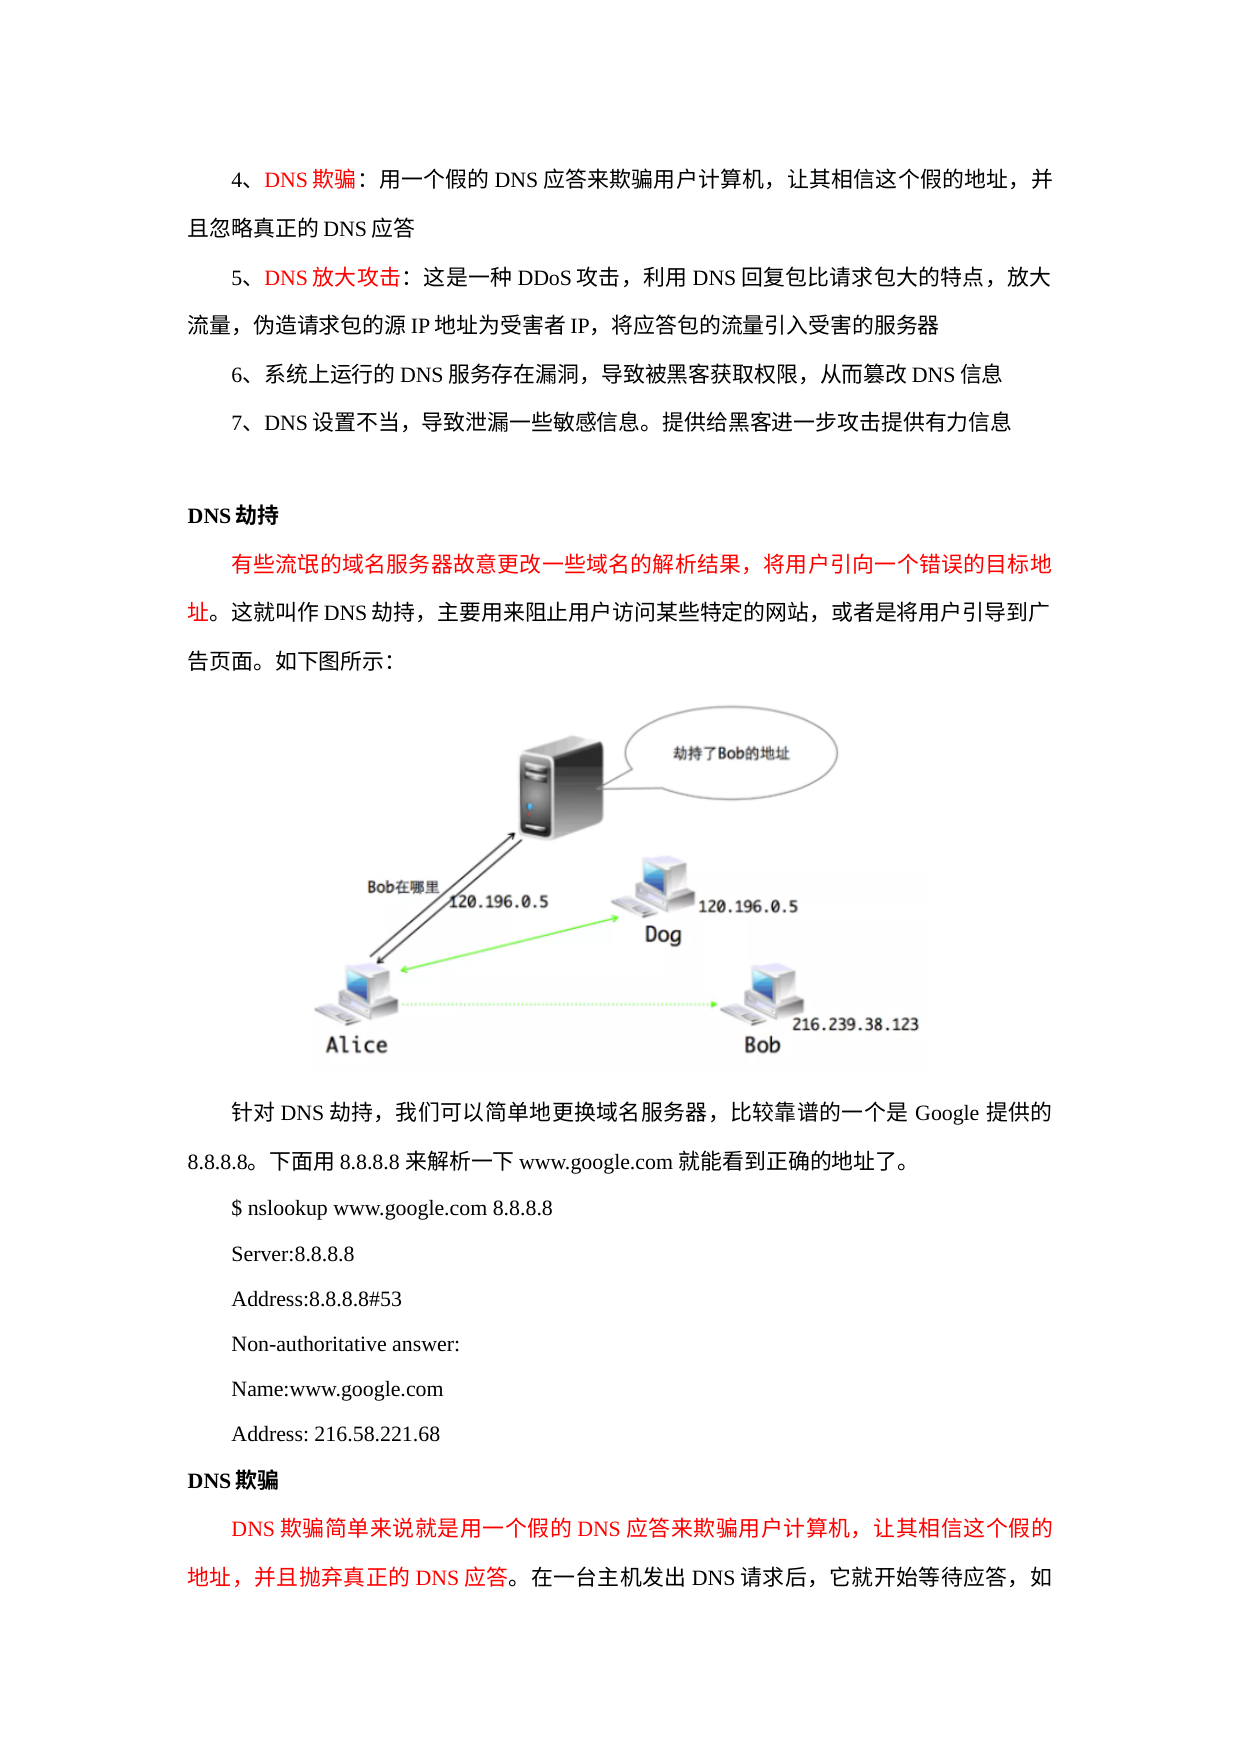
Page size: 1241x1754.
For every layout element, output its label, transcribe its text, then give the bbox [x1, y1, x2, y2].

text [187, 1511, 1053, 1592]
text Server:8.8.8.8 [187, 1237, 1053, 1269]
picture [288, 692, 952, 1071]
list DNS设置不当，导致泄漏一些敏感信息。提供给黑客进一步攻击提供有力信息 [187, 404, 1053, 437]
list DNS欺骗：用一个假的DNS应答来欺骗用户计算机，让其相信这个假的地址，并且忽略真正的DNS应答 [187, 162, 1053, 243]
text 有些流氓的域名服务器故意更改一些域名的解析结果，将用户引向一个错误的目标地址。这就叫作DNS劫持，主要用来阻止用户访问某些特定的网站，或者是将用户引导到广告页面。如下图所示： [187, 546, 1053, 676]
text Address:8.8.8.8#53 [187, 1282, 1053, 1314]
list DNS放大攻击：这是一种DDoS攻击，利用DNS回复包比请求包大的特点，放大流量，伪造请求包的源IP地址为受害者IP，将应答包的流量引入受害的服务器 [187, 259, 1053, 340]
text $ nslookup www.google.com 8.8.8.8 [187, 1192, 1053, 1224]
text Name:www.google.com [187, 1372, 1053, 1405]
text Address: 216.58.221.68 [187, 1417, 1053, 1450]
subtitle DNS欺骗 [187, 1462, 1053, 1495]
list 系统上运行的DNS服务存在漏洞，导致被黑客获取权限，从而篡改DNS信息 [187, 356, 1053, 389]
text 针对DNS劫持，我们可以简单地更换域名服务器，比较靠谱的一个是Google 提供的 8.8.8.8。下面用8.8.8.8 来解析一下www.google.com 就能看到正确的地址了。 [187, 1095, 1053, 1176]
text Non-authoritative answer: [187, 1327, 1053, 1359]
subtitle DNS劫持 [187, 498, 1053, 530]
